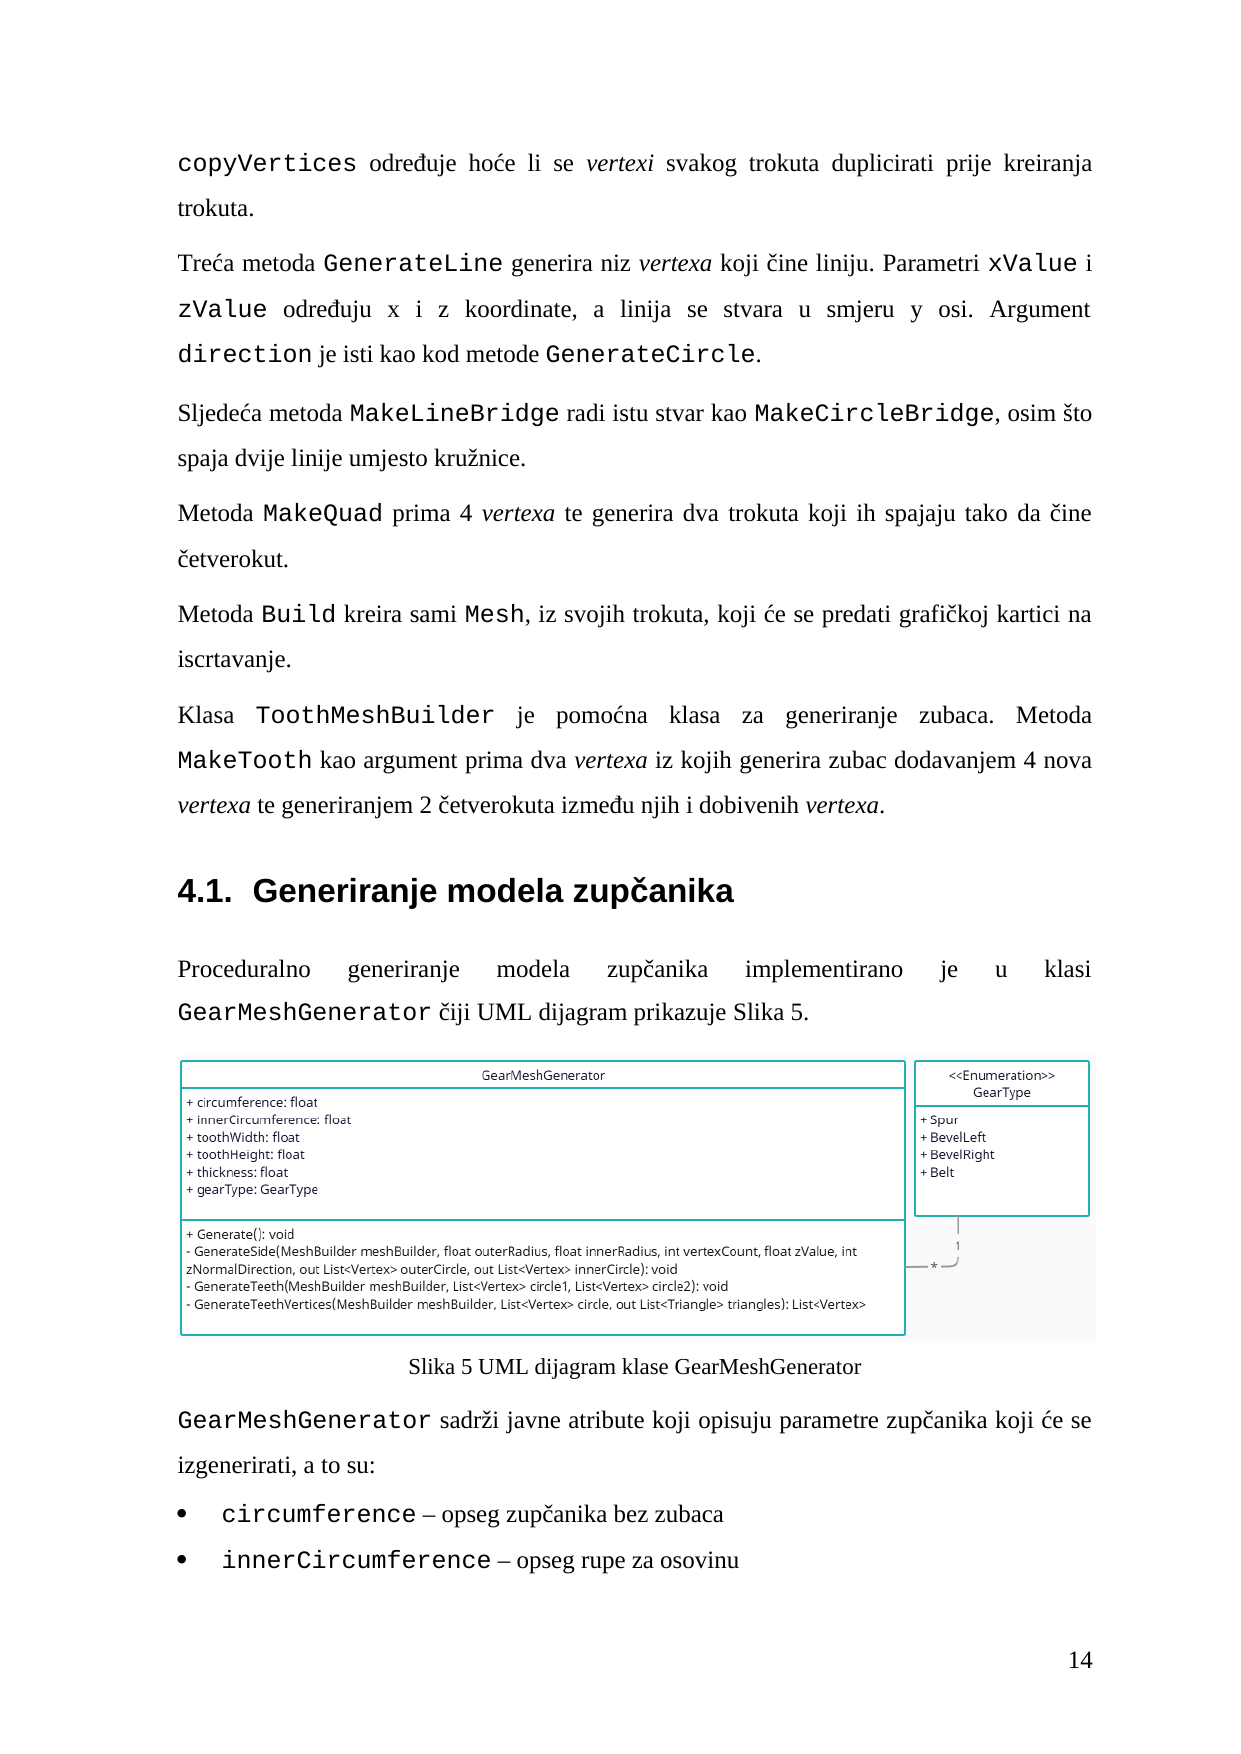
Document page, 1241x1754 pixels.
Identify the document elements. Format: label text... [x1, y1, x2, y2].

text Klasa ToothMeshBuilder je pomoćna klasa za generiranje zubaca. Metoda MakeTooth kao argument prima dva vertexa iz kojih generira zubac dodavanjem 4 nova vertexa te generiranjem 2 četverokuta između njih i dobivenih vertexa. [177, 700, 1092, 819]
text innerCircumference – opseg rupe za osovinu [177, 1546, 1092, 1576]
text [177, 148, 1092, 222]
text Metoda Build kreira sami Mesh, iz svojih trokuta, koji će se predati grafičkoj kartici na iscrtavanje. [177, 599, 1092, 673]
text Slika 5 UML dijagram klase GearMeshGenerator [177, 1353, 1092, 1379]
text Proceduralno generiranje modela zupčanika implementirano je u klasi GearMeshGenerator čiji UML dijagram prikazuje Slika 5. [177, 954, 1092, 1028]
text GearMeshGenerator sadrži javne atribute koji opisuju parametre zupčanika koji će se izgenerirati, a to su: [177, 1405, 1092, 1479]
subtitle Generiranje modela zupčanika [177, 871, 1092, 910]
picture [177, 1055, 1097, 1341]
text Metoda MakeQuad prima 4 vertexa te generira dva trokuta koji ih spajaju tako da čine četverokut. [177, 498, 1092, 572]
text Sljedeća metoda MakeLineBridge radi istu stvar kao MakeCircleBridge, osim što spaja dvije linije umjesto kružnice. [177, 398, 1092, 472]
text circumference – opseg zupčanika bez zubaca [177, 1499, 1092, 1530]
text Treća metoda GenerateLine generira niz vertexa koji čine liniju. Parametri xValue i zValue određuju x i z koordinate, a linija se stvara u smjeru y osi. Argument direction je isti kao kod metode GenerateCircle. [177, 248, 1092, 370]
